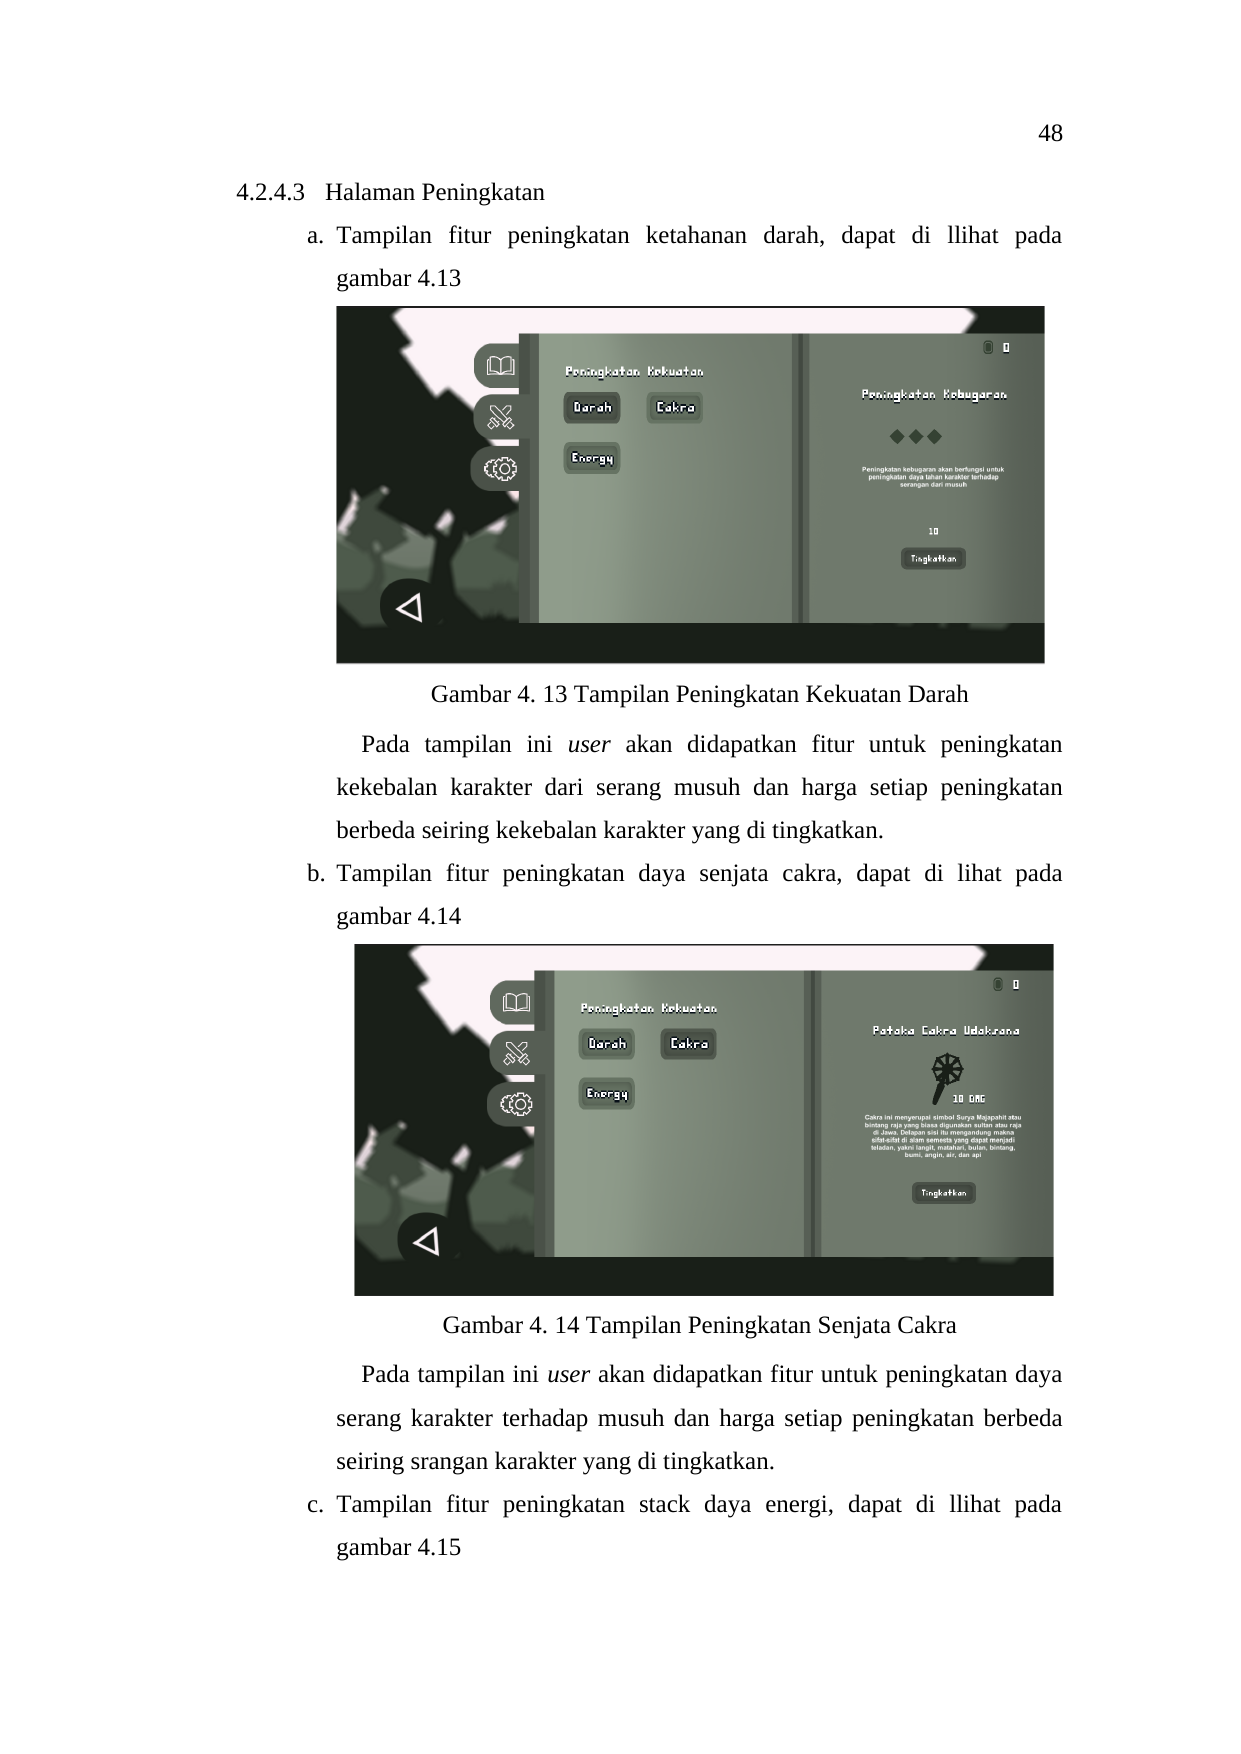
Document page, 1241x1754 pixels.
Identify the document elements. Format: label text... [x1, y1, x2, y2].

text Gambar 4. 14 Tampilan Peningkatan Senjata Cakra [336, 1310, 1063, 1339]
list Halaman Peningkatan [236, 177, 1063, 206]
list Pada tampilan ini user akan didapatkan fitur untuk peningkatan daya serang karakter terhadap musuh dan harga setiap peningkatan berbeda seiring srangan karakter yang di tingkatkan. [336, 1359, 1063, 1474]
list Tampilan fitur peningkatan stack daya energi, dapat di llihat pada gambar 4.15 [307, 1489, 1063, 1561]
list Pada tampilan ini user akan didapatkan fitur untuk peningkatan kekebalan karakter dari serang musuh dan harga setiap peningkatan berbeda seiring kekebalan karakter yang di tingkatkan. [336, 729, 1063, 844]
list Tampilan fitur peningkatan ketahanan darah, dapat di llihat pada gambar 4.13 [307, 220, 1063, 292]
picture [336, 306, 1045, 665]
text Gambar 4. 13 Tampilan Peningkatan Kekuatan Darah [336, 679, 1063, 708]
list Tampilan fitur peningkatan daya senjata cakra, dapat di lihat pada gambar 4.14 [307, 858, 1063, 930]
picture [354, 944, 1054, 1296]
